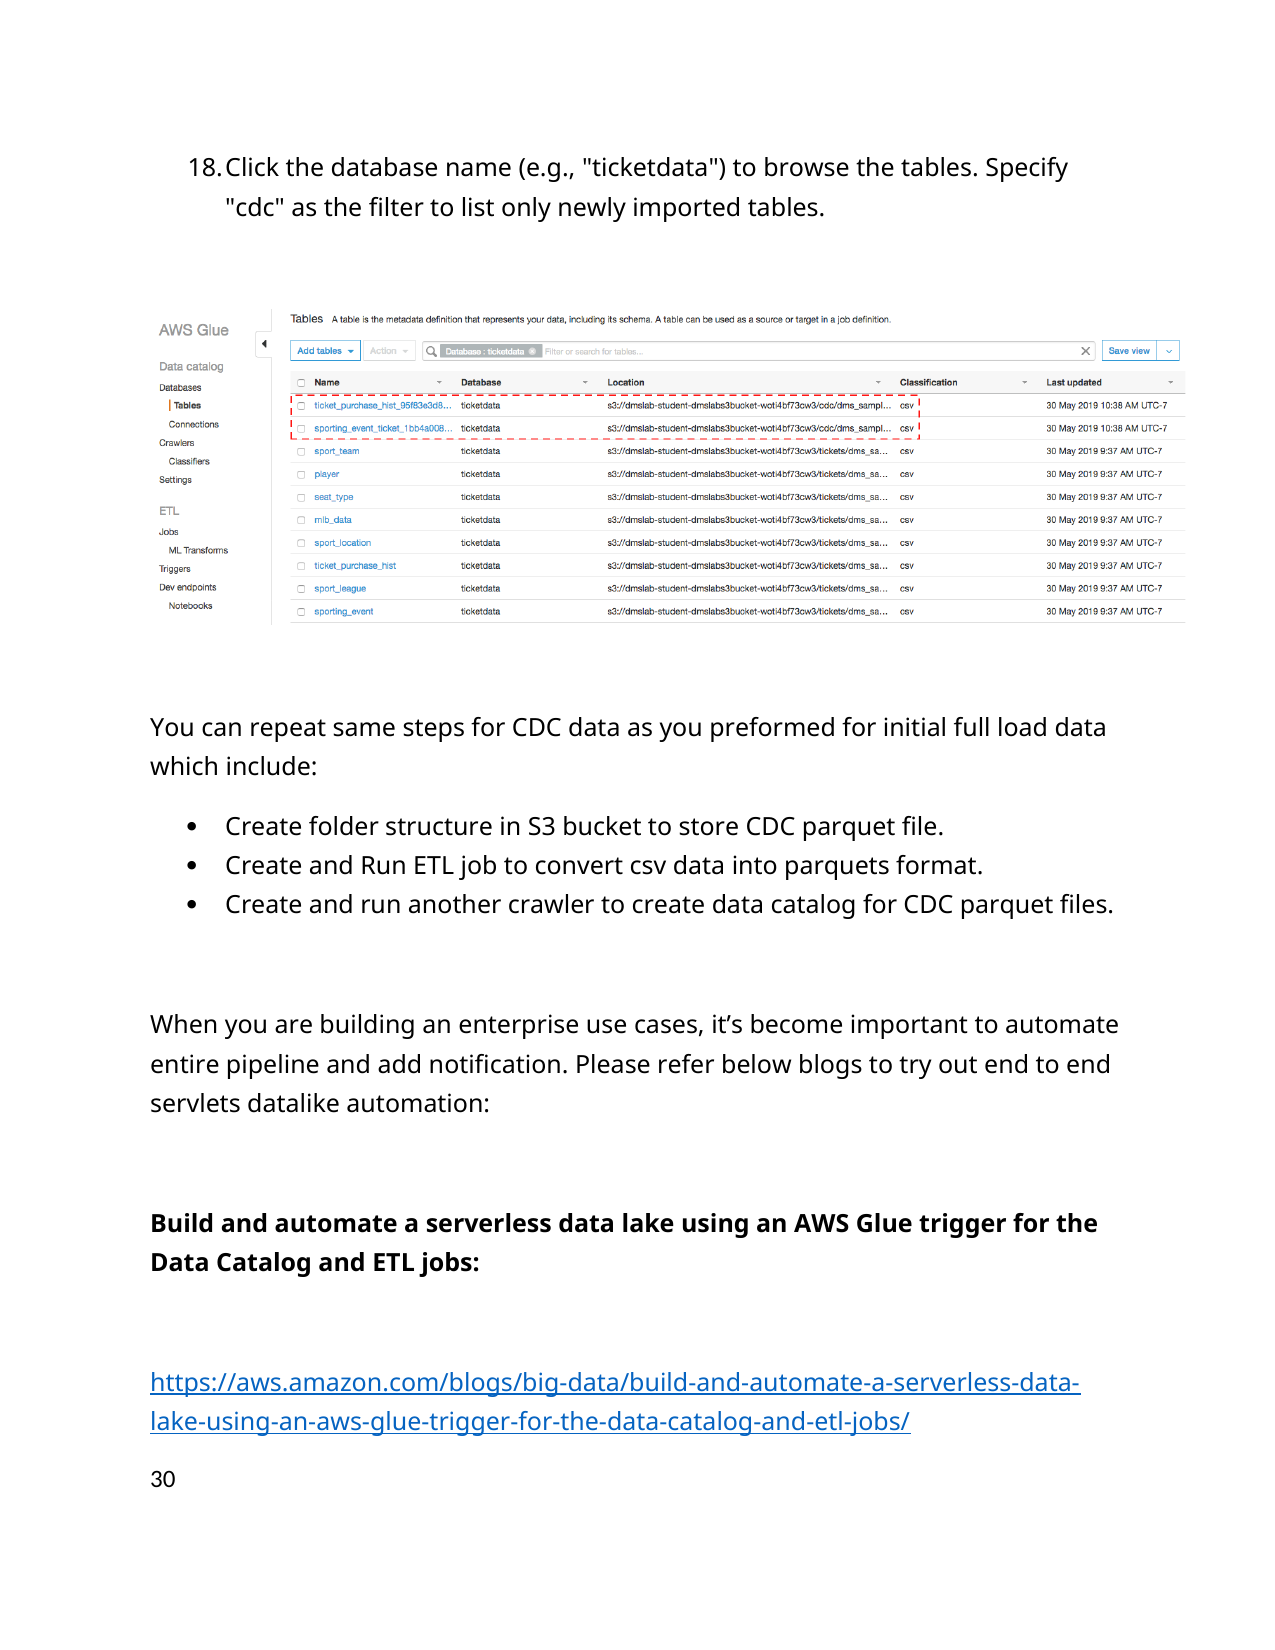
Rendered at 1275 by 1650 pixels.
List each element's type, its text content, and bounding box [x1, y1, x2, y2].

text https://aws.amazon.com/blogs/big-data/build-and-automate-a-serverless-data-lake-using-an-aws-glue-trigger-for-the-data-catalog-and-etl-jobs/ [150, 1365, 1125, 1438]
text You can repeat same steps for CDC data as you preformed for initial full load data which include: [150, 710, 1125, 783]
list Create and run another crawler to create data catalog for CDC parquet files. [187, 887, 1125, 921]
text Build and automate a serverless data lake using an AWS Glue trigger for the Data Catalog and ETL jobs: [150, 1206, 1125, 1279]
text When you are building an enterprise use cases, it’s become important to automate entire pipeline and add notification. Please refer below blogs to try out end to end servlets datalike automation: [150, 1007, 1125, 1119]
picture [150, 309, 1186, 625]
list Click the database name (e.g., "ticketdata") to browse the tables. Specify "cdc" as the filter to list only newly imported tables. [187, 150, 1125, 223]
list Create folder structure in S3 bucket to store CDC parquet file. [187, 809, 1125, 843]
list Create and Run ETL job to convert csv data into parquets format. [187, 848, 1125, 882]
